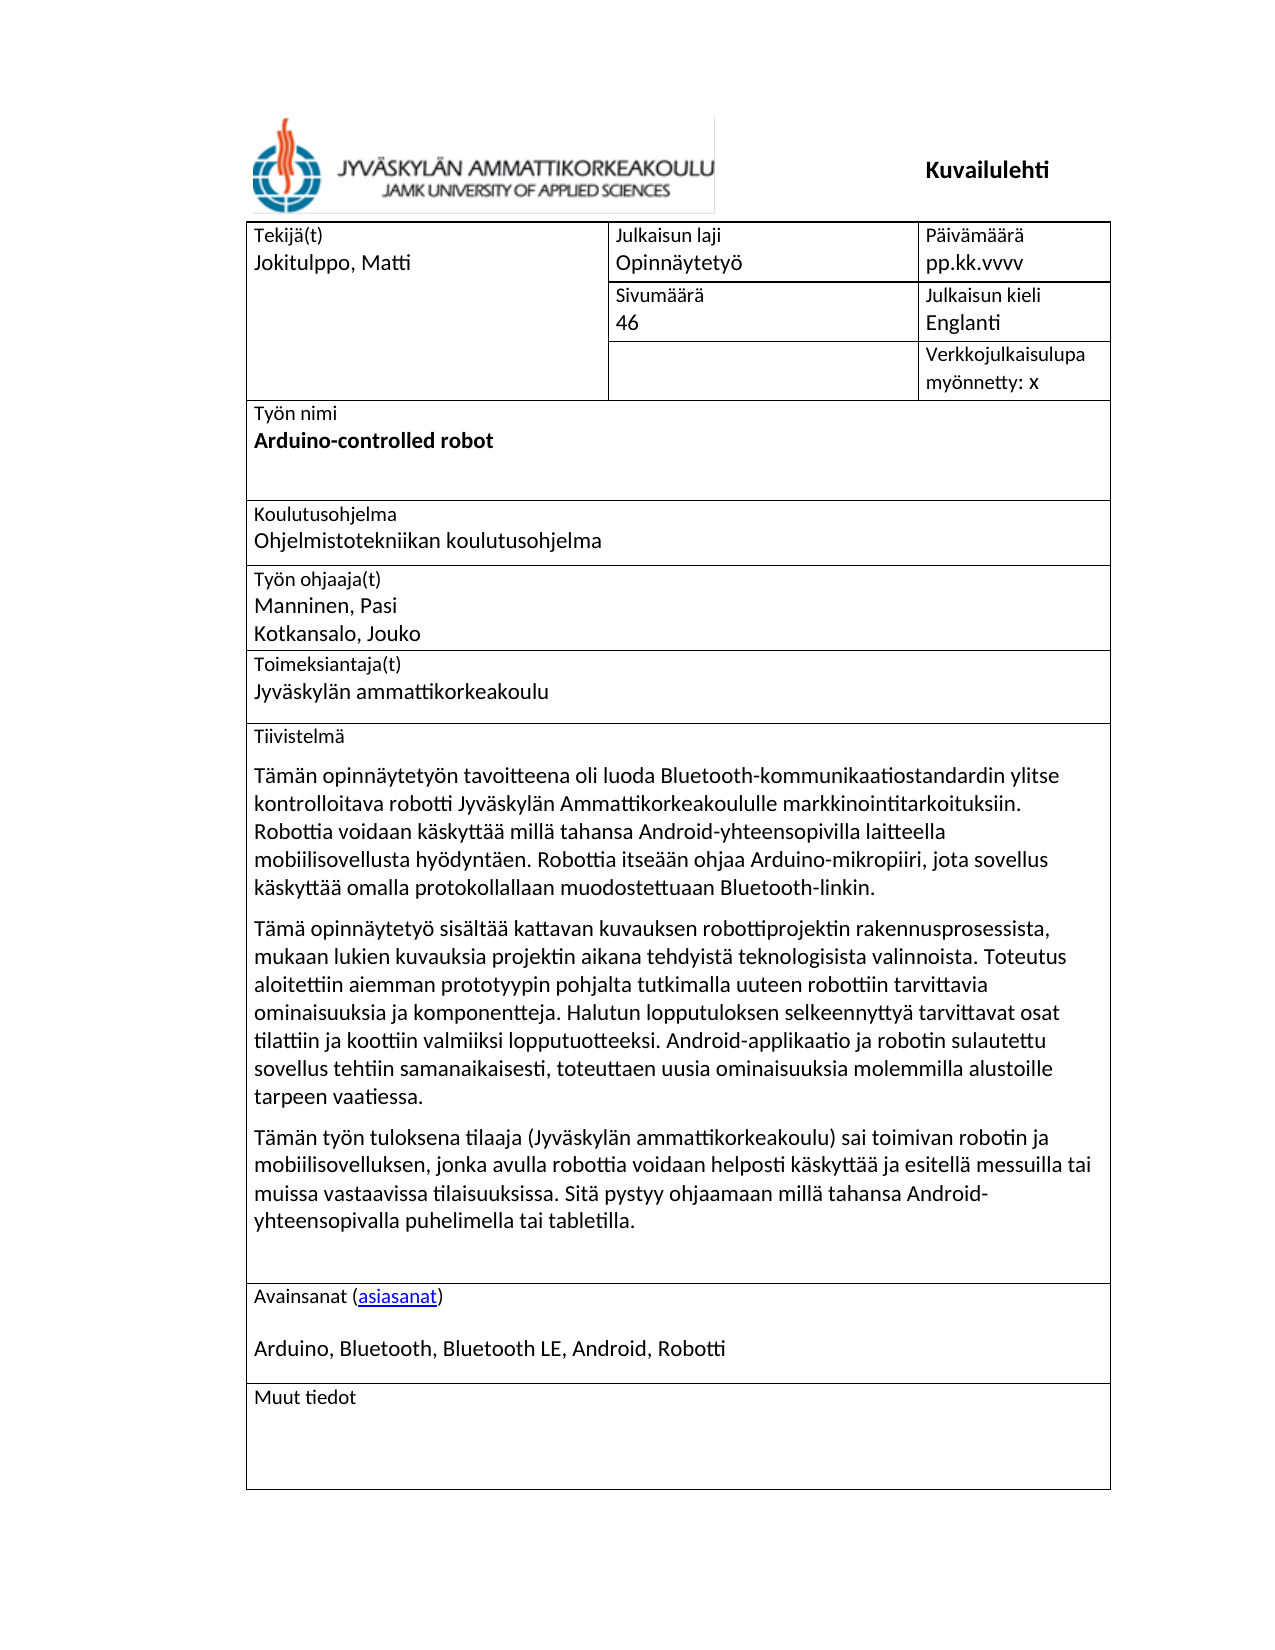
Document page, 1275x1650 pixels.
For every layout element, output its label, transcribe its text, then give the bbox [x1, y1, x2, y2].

table_cell Työn nimi Arduino-controlled robot [247, 401, 1110, 500]
table_cell Verkkojulkaisulupa myönnetty: x [919, 342, 1110, 399]
table_cell Tiivistelmä Tämän opinnäytetyön tavoitteena oli luoda Bluetooth-kommunikaatiostandardin ylitse kontrolloitava robotti Jyväskylän Ammattikorkeakoululle markkinointitarkoituksiin. Robottia voidaan käskyttää millä tahansa Android-yhteensopivilla laitteella mobiilisovellusta hyödyntäen. Robottia itseään ohjaa Arduino-mikropiiri, jota sovellus käskyttää omalla protokollallaan muodostettuaan Bluetooth-linkin. Tämä opinnäytetyö sisältää kattavan kuvauksen robottiprojektin rakennusprosessista, mukaan lukien kuvauksia projektin aikana tehdyistä teknologisista valinnoista. Toteutus aloitettiin aiemman prototyypin pohjalta tutkimalla uuteen robottiin tarvittavia ominaisuuksia ja komponentteja. Halutun lopputuloksen selkeennyttyä tarvittavat osat tilattiin ja koottiin valmiiksi lopputuotteeksi. Android-applikaatio ja robotin sulautettu sovellus tehtiin samanaikaisesti, toteuttaen uusia ominaisuuksia molemmilla alustoille tarpeen vaatiessa. Tämän työn tuloksena tilaaja (Jyväskylän ammattikorkeakoulu) sai toimivan robotin ja mobiilisovelluksen, jonka avulla robottia voidaan helposti käskyttää ja esitellä messuilla tai muissa vastaavissa tilaisuuksissa. Sitä pystyy ohjaamaan millä tahansa Android-yhteensopivalla puhelimella tai tabletilla. [247, 724, 1110, 1283]
table_cell Julkaisun laji Opinnäytetyö [609, 223, 918, 281]
table_cell Työn ohjaaja(t) Manninen, Pasi Kotkansalo, Jouko [247, 566, 1110, 650]
table_header [247, 118, 918, 221]
table_cell Tekijä(t) Jokitulppo, Matti [247, 223, 608, 399]
table_header Kuvailulehti [918, 118, 1110, 221]
table_cell Toimeksiantaja(t) Jyväskylän ammattikorkeakoulu [247, 651, 1110, 722]
table_cell Koulutusohjelma Ohjelmistotekniikan koulutusohjelma [247, 501, 1110, 565]
table_cell Sivumäärä 46 [609, 283, 918, 341]
table_cell Avainsanat (asiasanat) Arduino, Bluetooth, Bluetooth LE, Android, Robotti [247, 1284, 1110, 1383]
picture [253, 118, 718, 215]
table_cell Julkaisun kieli Englanti [919, 283, 1110, 341]
table_cell [609, 342, 918, 399]
table_cell Päivämäärä pp.kk.vvvv [919, 223, 1110, 281]
table_cell Muut tiedot [247, 1384, 1110, 1489]
